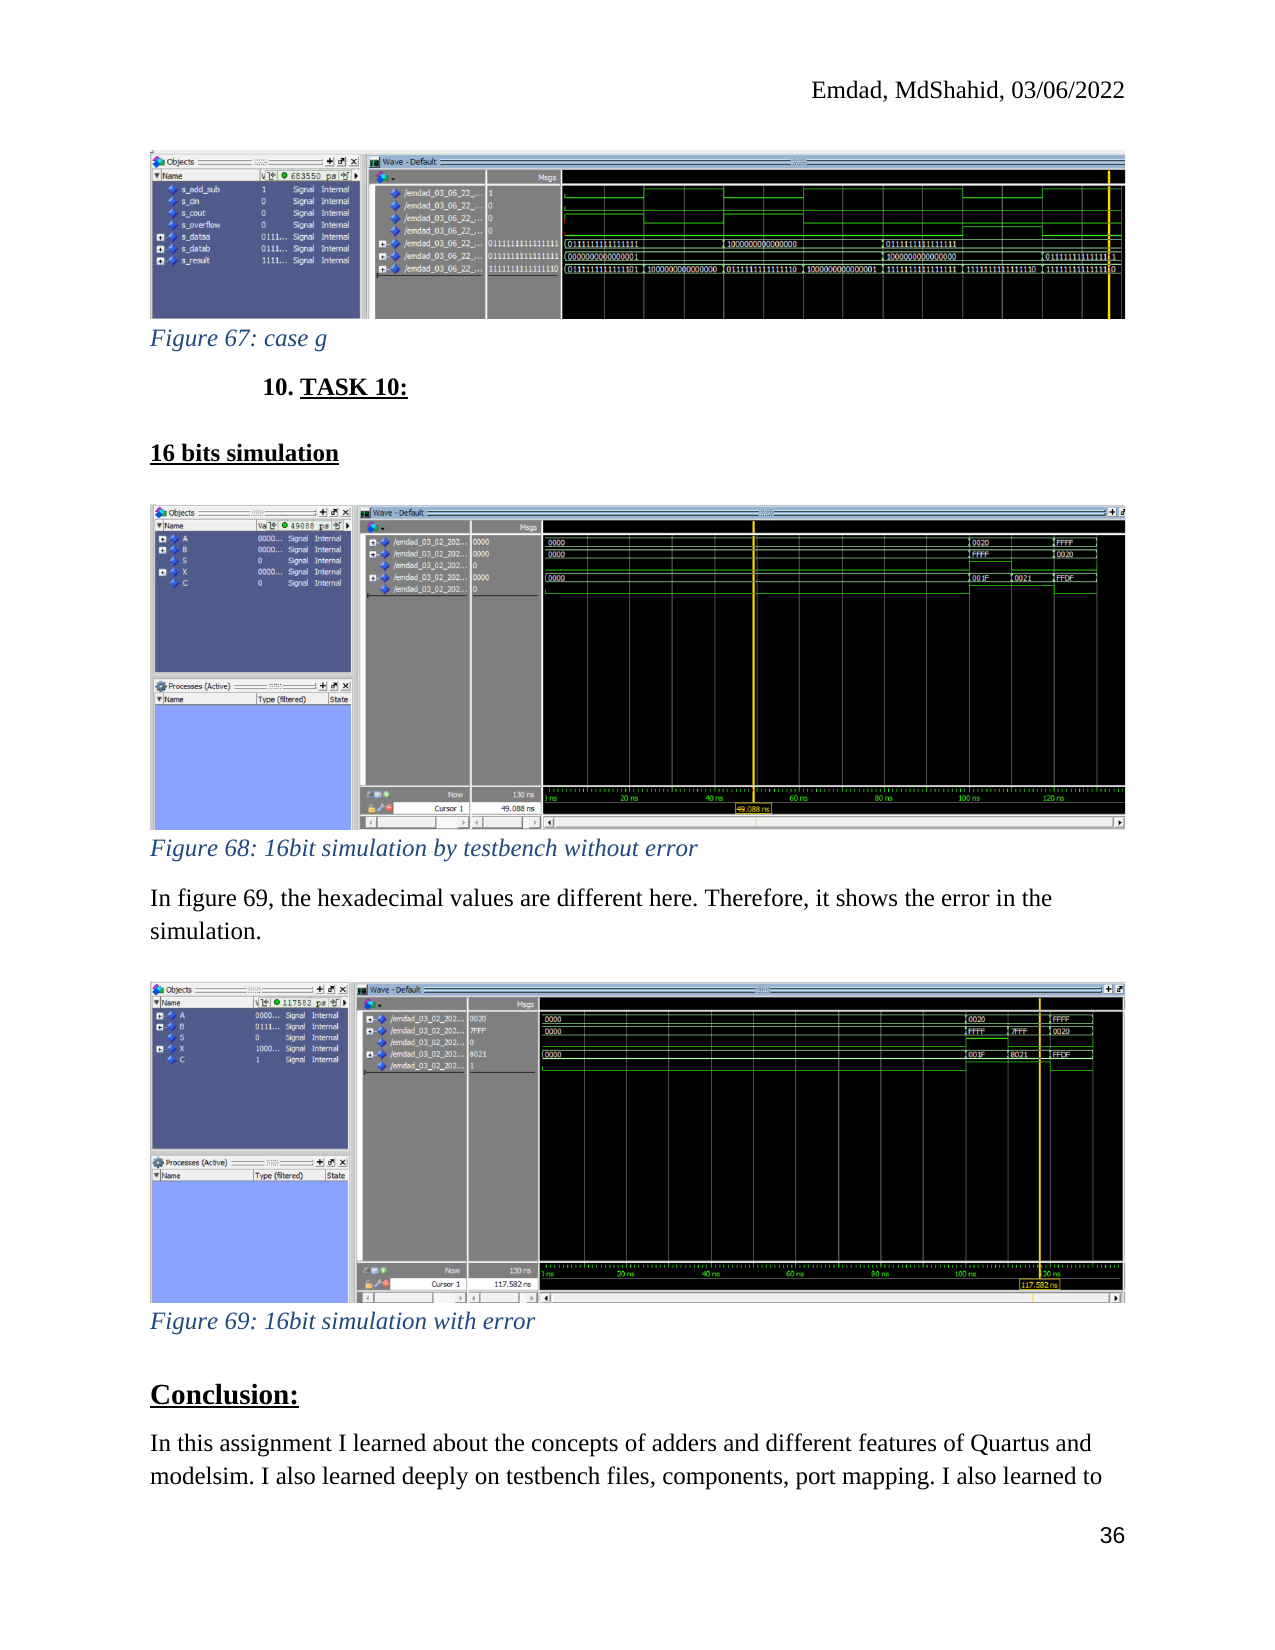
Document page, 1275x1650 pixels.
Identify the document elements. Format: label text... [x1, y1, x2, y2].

subtitle Conclusion: [150, 1377, 1125, 1410]
text Figure 69: 16bit simulation with error [150, 1306, 1125, 1335]
text 16 bits simulation [150, 438, 1125, 467]
list TASK 10: [262, 372, 1125, 401]
picture [150, 150, 1125, 319]
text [150, 1428, 1125, 1490]
picture [150, 504, 1125, 830]
text Figure 68: 16bit simulation by testbench without error [150, 833, 1125, 862]
text In figure 69, the hexadecimal values are different here. Therefore, it shows the error in the simulation. [150, 883, 1125, 944]
text Figure 67: case g [150, 323, 1125, 351]
picture [150, 981, 1125, 1303]
